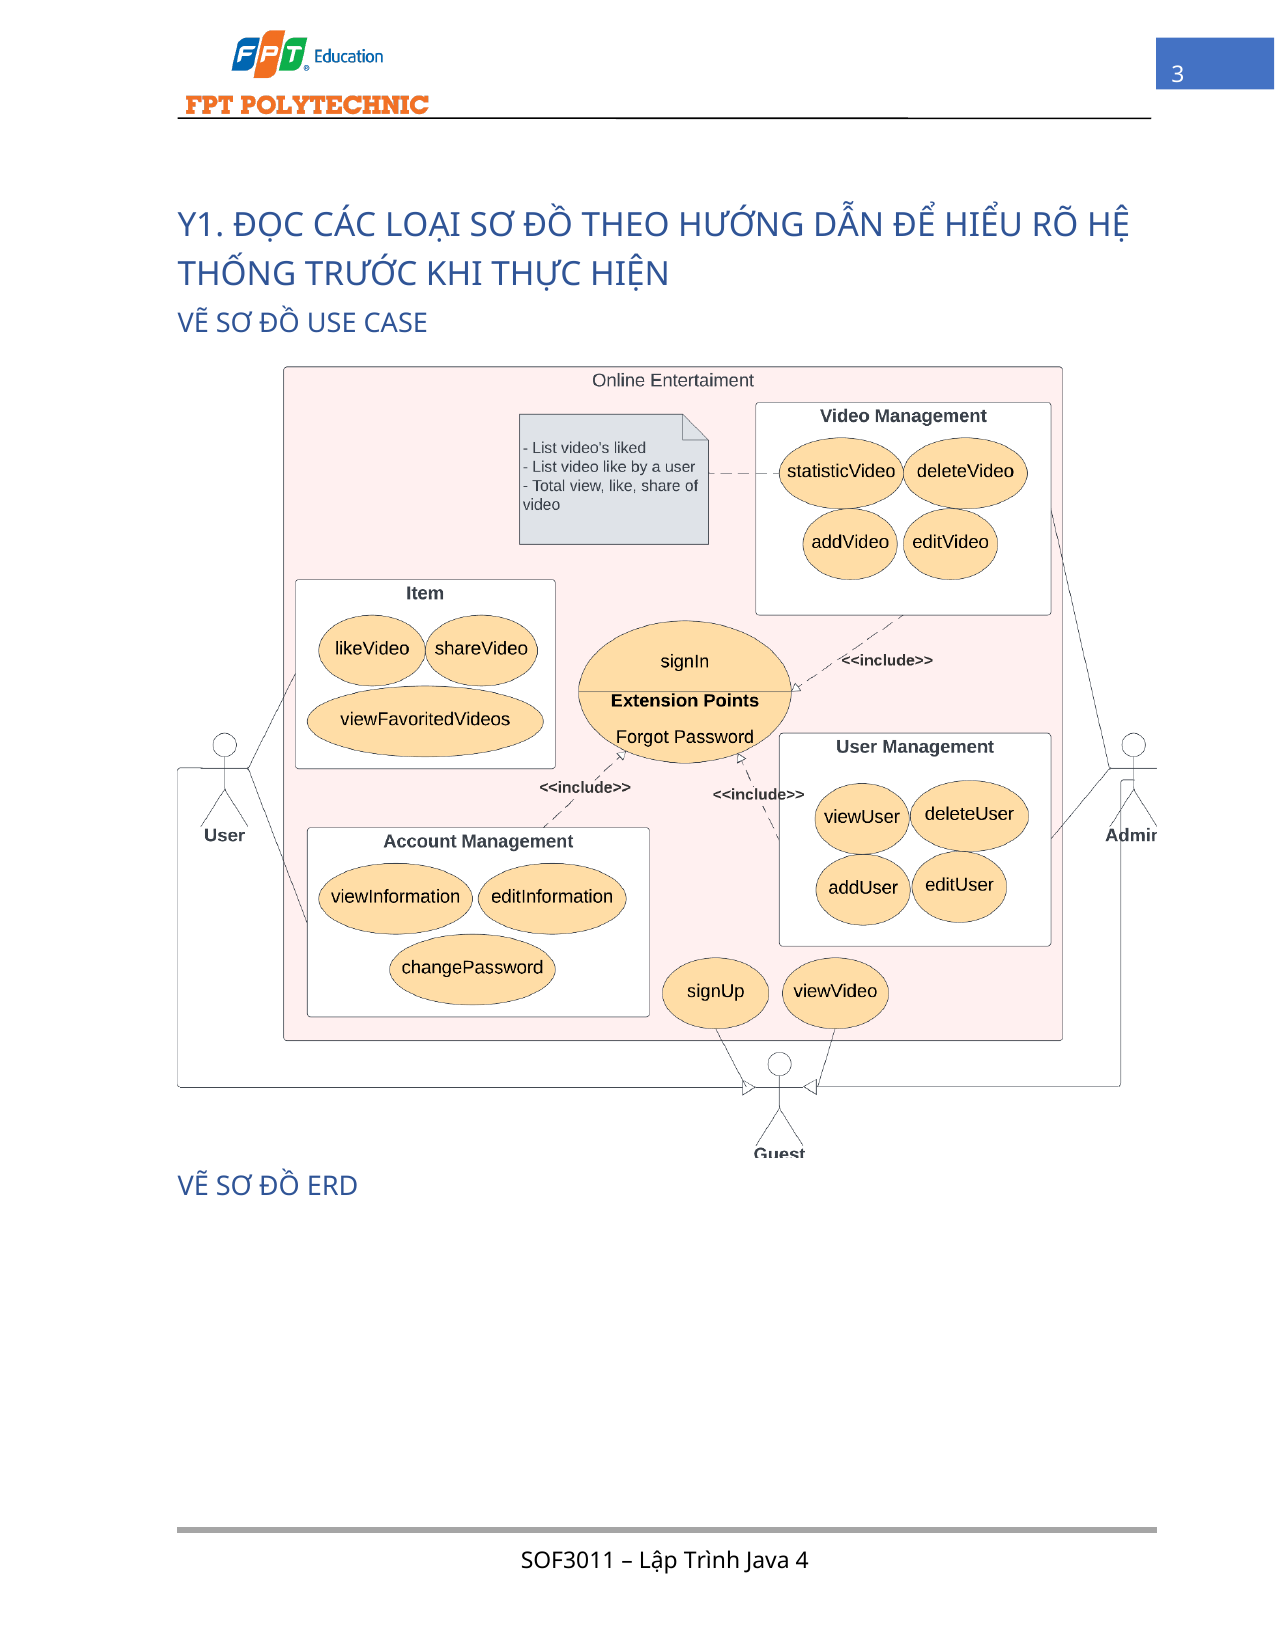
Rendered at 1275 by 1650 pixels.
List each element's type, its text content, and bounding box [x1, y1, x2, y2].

subtitle VẼ SƠ ĐỒ USE CASE [177, 303, 1157, 340]
picture [177, 366, 1157, 1158]
picture [177, 22, 437, 122]
subtitle VẼ SƠ ĐỒ ERD [177, 1166, 1157, 1203]
subtitle Y1. ĐỌC CÁC LOẠI SƠ ĐỒ THEO HƯỚNG DẪN ĐỂ HIỂU RÕ HỆ THỐNG TRƯỚC KHI THỰC HIỆN [177, 201, 1157, 295]
